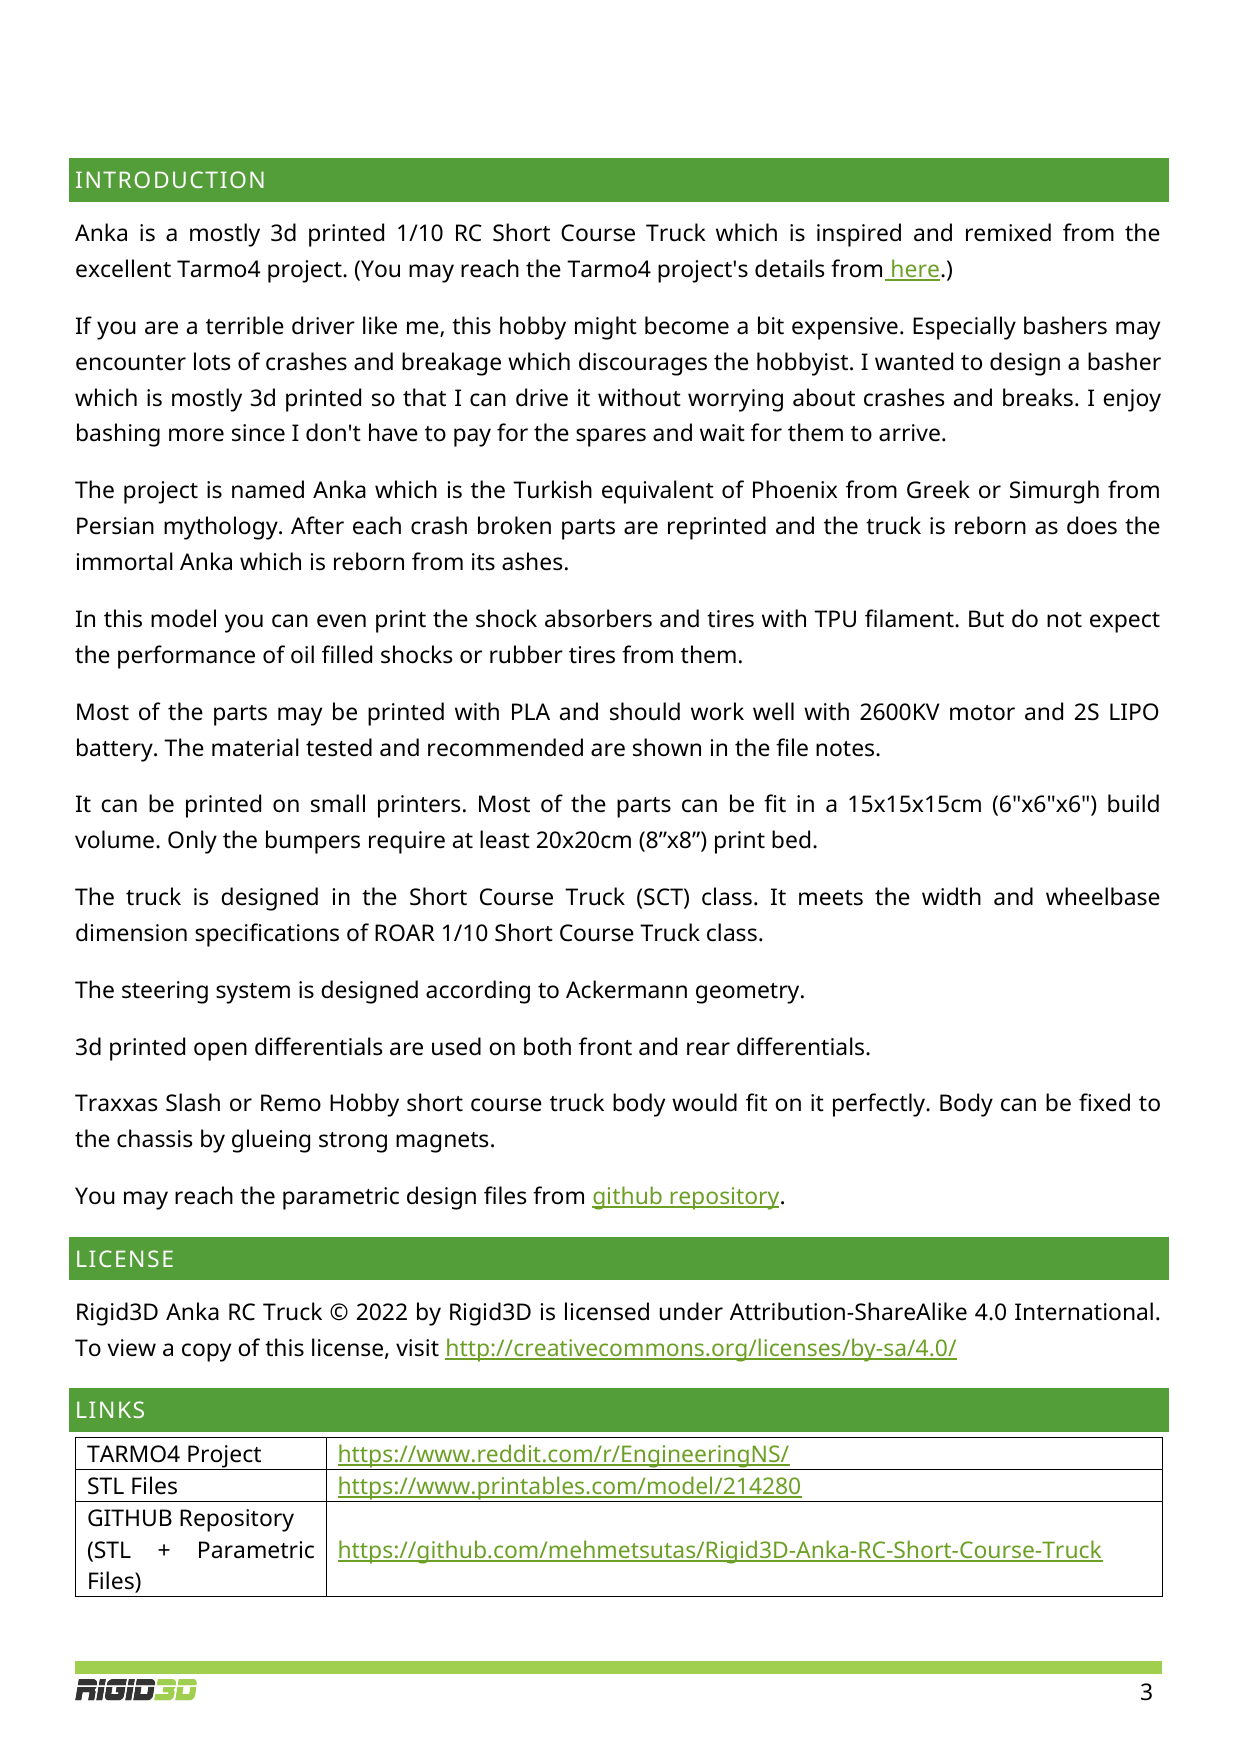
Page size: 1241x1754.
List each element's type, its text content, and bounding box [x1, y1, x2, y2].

table_cell https://github.com/mehmetsutas/Rigid3D-Anka-RC-Short-Course-Truck [327, 1502, 1162, 1596]
subtitle LICENSE [75, 1243, 1162, 1274]
text If you are a terrible driver like me, this hobby might become a bit expensive. Especially bashers may encounter lots of crashes and breakage which discourages the hobbyist. I wanted to design a basher which is mostly 3d printed so that I can drive it without worrying about crashes and breaks. I enjoy bashing more since I don't have to pay for the spares and wait for them to arrive. [75, 309, 1162, 449]
text The steering system is designed according to Ackermann geometry. [75, 974, 1162, 1005]
text The project is named Anka which is the Turkish equivalent of Phoenix from Greek or Simurgh from Persian mythology. After each crash broken parts are reprinted and the truck is reborn as does the immortal Anka which is reborn from its ashes. [75, 474, 1162, 577]
table_cell STL Files [76, 1470, 326, 1501]
table_cell GITHUB Repository (STL + Parametric Files) [76, 1502, 326, 1596]
subtitle INTRODUCTION [75, 164, 1162, 196]
text It can be printed on small printers. Most of the parts can be fit in a 15x15x15cm (6"x6"x6") build volume. Only the bumpers require at least 20x20cm (8”x8”) print bed. [75, 788, 1162, 855]
text The truck is designed in the Short Course Truck (SCT) class. It meets the width and wheelbase dimension specifications of ROAR 1/10 Short Course Truck class. [75, 881, 1162, 948]
picture [75, 1678, 197, 1701]
text In this model you can even print the shock absorbers and tires with TPU filament. But do not expect the performance of oil filled shocks or rubber tires from them. [75, 603, 1162, 670]
text Anka is a mostly 3d printed 1/10 RC Short Course Truck which is inspired and remixed from the excellent Tarmo4 project. (You may reach the Tarmo4 project's details from here.) [75, 217, 1162, 284]
text 3d printed open differentials are used on both front and rear differentials. [75, 1030, 1162, 1062]
text Rigid3D Anka RC Truck © 2022 by Rigid3D is licensed under Attribution-ShareAlike 4.0 International. To view a copy of this license, visit http://creativecommons.org/licenses/by-sa/4.0/ [75, 1296, 1162, 1363]
table_header https://www.reddit.com/r/EngineeringNS/ [327, 1438, 1162, 1469]
text Most of the parts may be printed with PLA and should work well with 2600KV motor and 2S LIPO battery. The material tested and recommended are shown in the file notes. [75, 696, 1162, 763]
table_cell https://www.printables.com/model/214280 [327, 1470, 1162, 1501]
subtitle LINKS [75, 1395, 1162, 1426]
text You may reach the parametric design files from github repository. [75, 1180, 1162, 1211]
text Traxxas Slash or Remo Hobby short course truck body would fit on it perfectly. Body can be fixed to the chassis by glueing strong magnets. [75, 1087, 1162, 1154]
table_header TARMO4 Project [76, 1438, 326, 1469]
